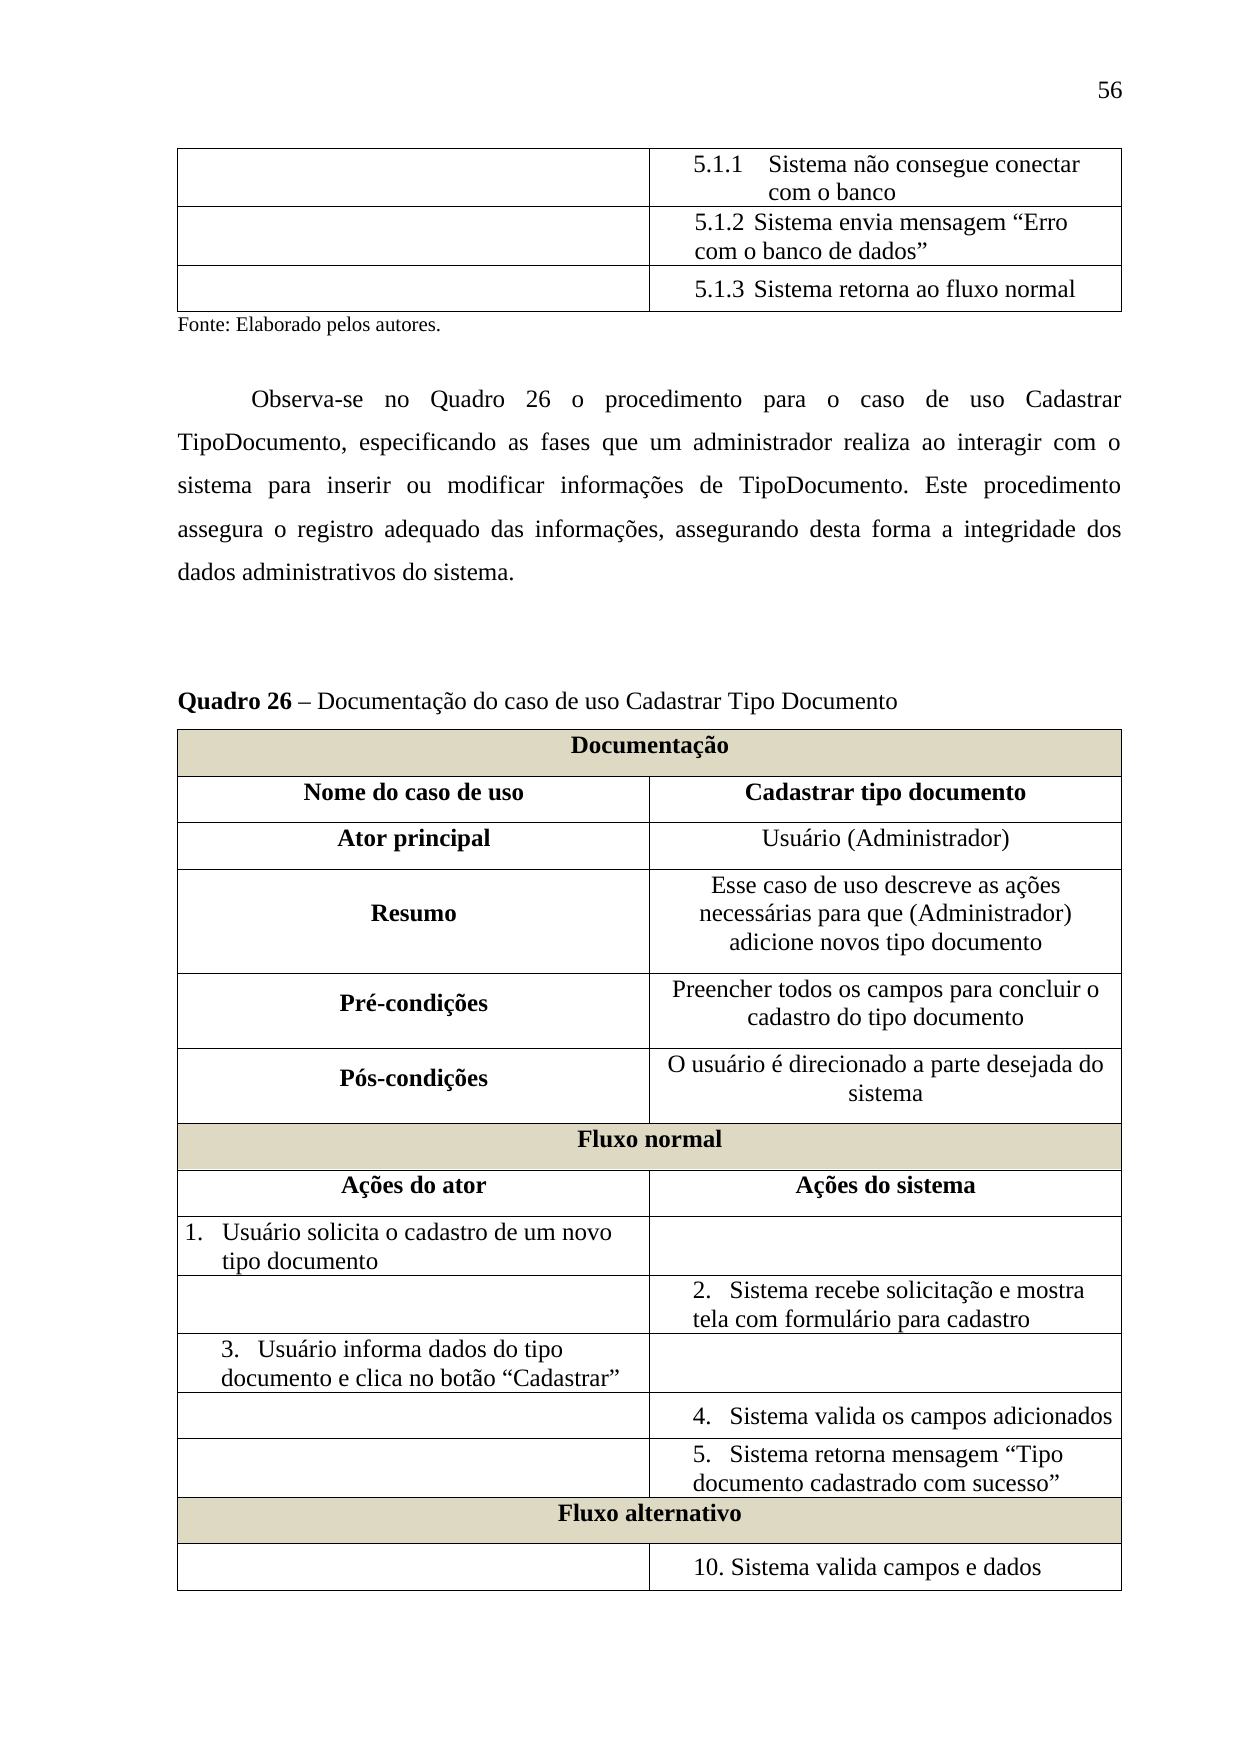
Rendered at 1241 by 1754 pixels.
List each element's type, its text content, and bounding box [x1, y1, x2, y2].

text Observa-se no Quadro 26 o procedimento para o caso de uso Cadastrar TipoDocumento, especificando as fases que um administrador realiza ao interagir com o sistema para inserir ou modificar informações de TipoDocumento. Este procedimento assegura o registro adequado das informações, assegurando desta forma a integridade dos dados administrativos do sistema. [177, 384, 1122, 586]
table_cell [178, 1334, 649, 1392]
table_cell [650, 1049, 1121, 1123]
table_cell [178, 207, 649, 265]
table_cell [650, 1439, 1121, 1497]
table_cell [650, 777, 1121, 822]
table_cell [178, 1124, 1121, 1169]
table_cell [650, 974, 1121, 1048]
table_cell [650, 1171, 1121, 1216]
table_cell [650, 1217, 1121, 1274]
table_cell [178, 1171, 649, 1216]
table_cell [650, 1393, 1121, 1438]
text Fonte: Elaborado pelos autores. [177, 312, 1122, 336]
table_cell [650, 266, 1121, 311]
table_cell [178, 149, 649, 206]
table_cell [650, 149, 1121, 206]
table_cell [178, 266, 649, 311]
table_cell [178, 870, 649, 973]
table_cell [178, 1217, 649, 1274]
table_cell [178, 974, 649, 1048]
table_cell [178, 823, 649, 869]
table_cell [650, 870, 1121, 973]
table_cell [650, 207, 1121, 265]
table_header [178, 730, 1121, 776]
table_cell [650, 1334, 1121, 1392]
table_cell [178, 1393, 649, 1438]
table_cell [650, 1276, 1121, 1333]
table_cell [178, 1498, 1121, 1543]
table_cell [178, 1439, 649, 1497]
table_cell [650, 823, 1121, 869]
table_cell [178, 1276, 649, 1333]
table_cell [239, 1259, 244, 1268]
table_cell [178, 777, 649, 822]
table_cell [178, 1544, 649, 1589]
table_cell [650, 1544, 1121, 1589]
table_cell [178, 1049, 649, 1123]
